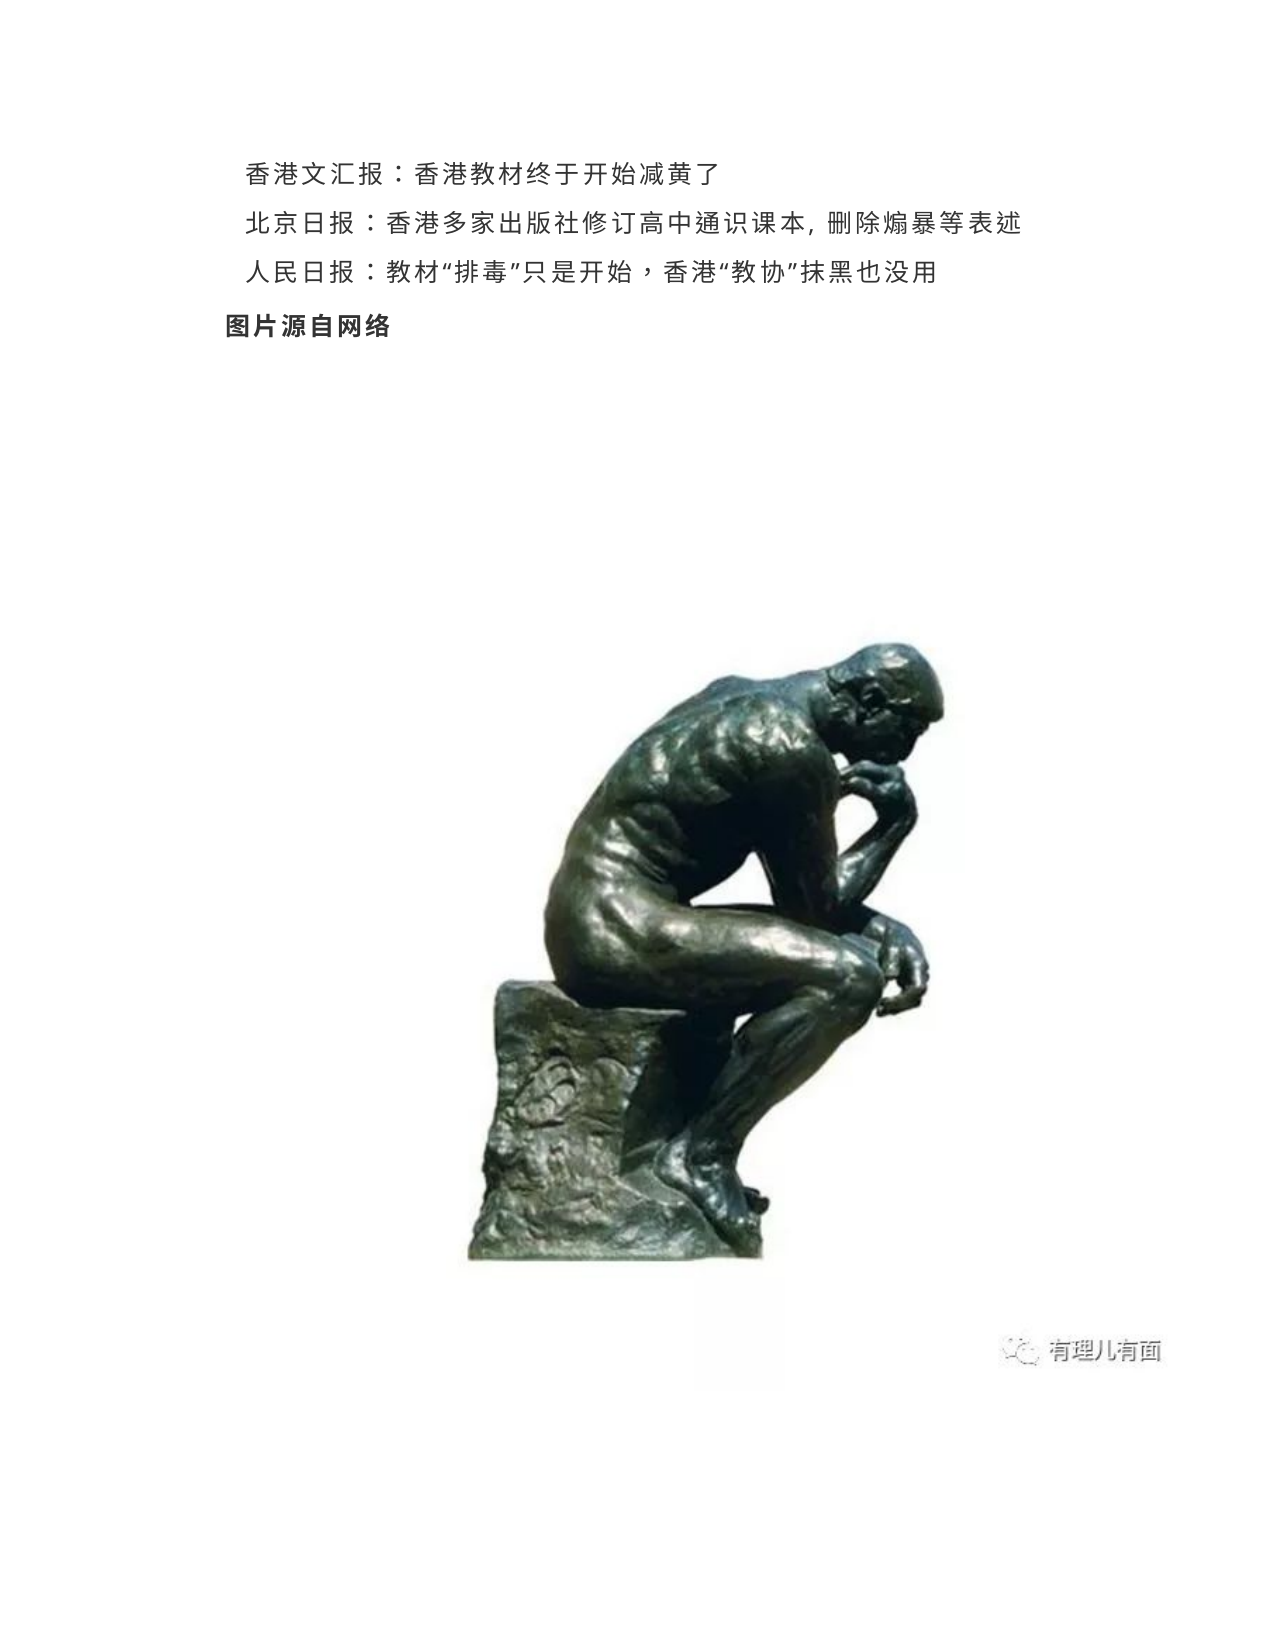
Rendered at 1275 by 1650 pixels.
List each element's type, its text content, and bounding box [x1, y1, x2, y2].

picture [289, 490, 1190, 1391]
text 图片源自网络 [225, 297, 1050, 343]
text 人民日报：教材“排毒”只是开始，香港“教协”抹黑也没用 [245, 248, 1050, 289]
text 香港文汇报：香港教材终于开始减黄了 [245, 150, 1050, 191]
text 北京日报：香港多家出版社修订高中通识课本, 删除煽暴等表述 [245, 199, 1050, 240]
